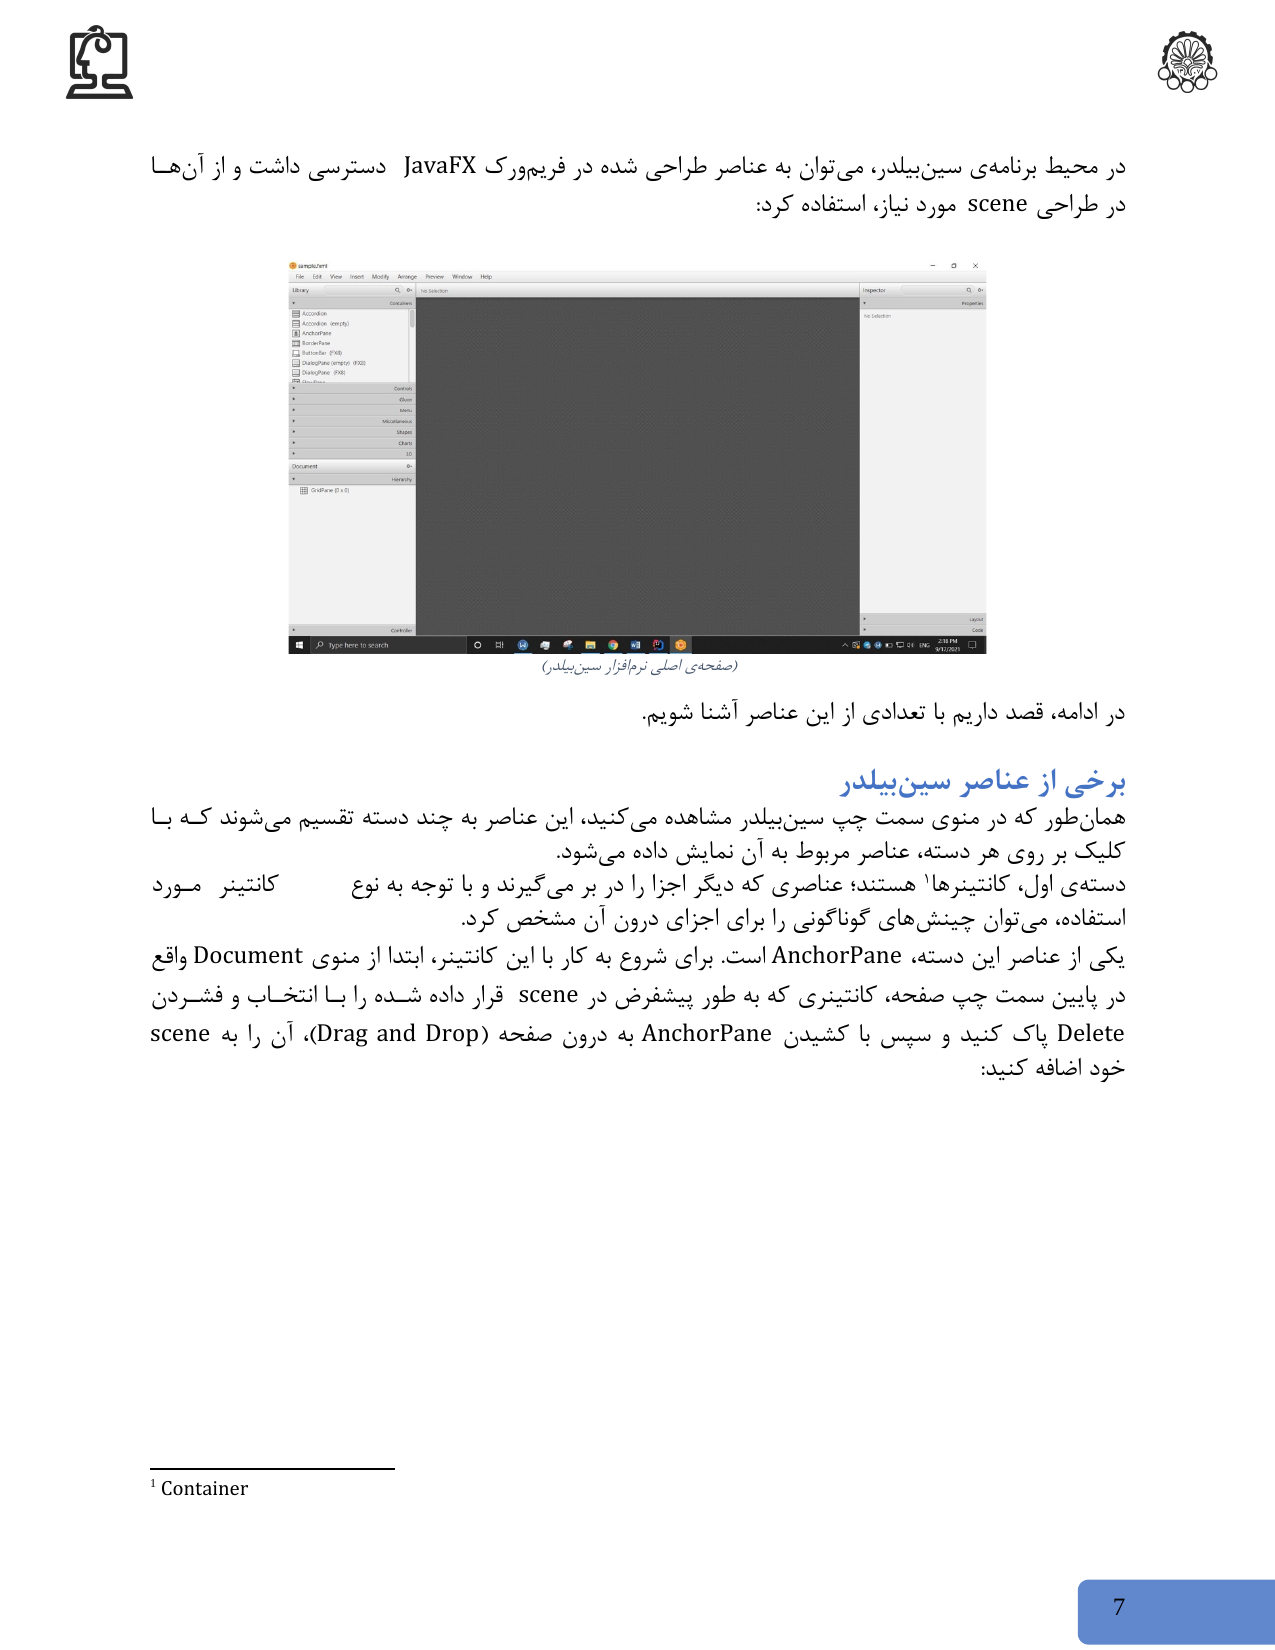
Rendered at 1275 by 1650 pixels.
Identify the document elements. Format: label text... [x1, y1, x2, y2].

text در ادامه، قصد داریم با تعدادی از این عناصر آشنا شویم. [150, 700, 1125, 729]
text دسته‌ی اول، کانتینرها هستند؛ عناصری که دیگر اجزا را در بر می‌گیرند و با توجه به نوع کانتینر مورد استفاده، می‌توان چینش‌های گوناگونی را برای اجزای درون آن مشخص کرد. [150, 873, 1125, 935]
picture [288, 260, 987, 654]
text یکی از عناصر این دسته، AnchorPane است. برای شروع به کار با این کانتینر، ابتدا از منوی Document واقع در پایین سمت چپ صفحه، کانتینری که به طور پیشفرض در scene قرار داده شده را با انتخاب و فشردن Delete پاک کنید و سپس با کشیدن AnchorPane به درون صفحه (Drag and Drop)، آن را به scene خود اضافه کنید: [150, 940, 1125, 1085]
text در محیط برنامه‌ي سین‌بیلدر، می‌توان به عناصر طراحی شده در فریم‌ورک JavaFX دسترسی داشت و از آن‌ها در طراحی scene مورد نیاز، استفاده کرد: [150, 150, 1125, 222]
subtitle برخی از عناصر سین‌بیلدر [150, 767, 1125, 801]
text همان‌طور که در منوی سمت چپ سین‌بیلدر مشاهده می‌کنید، این عناصر به چند دسته تقسیم می‌شوند که با کلیک بر روی هر دسته، عناصر مربوط به آن نمایش داده می‌شود. [150, 806, 1125, 868]
text (صفحه‌ی اصلی نرم‌افزار سین‌بیلدر) [150, 658, 1125, 676]
